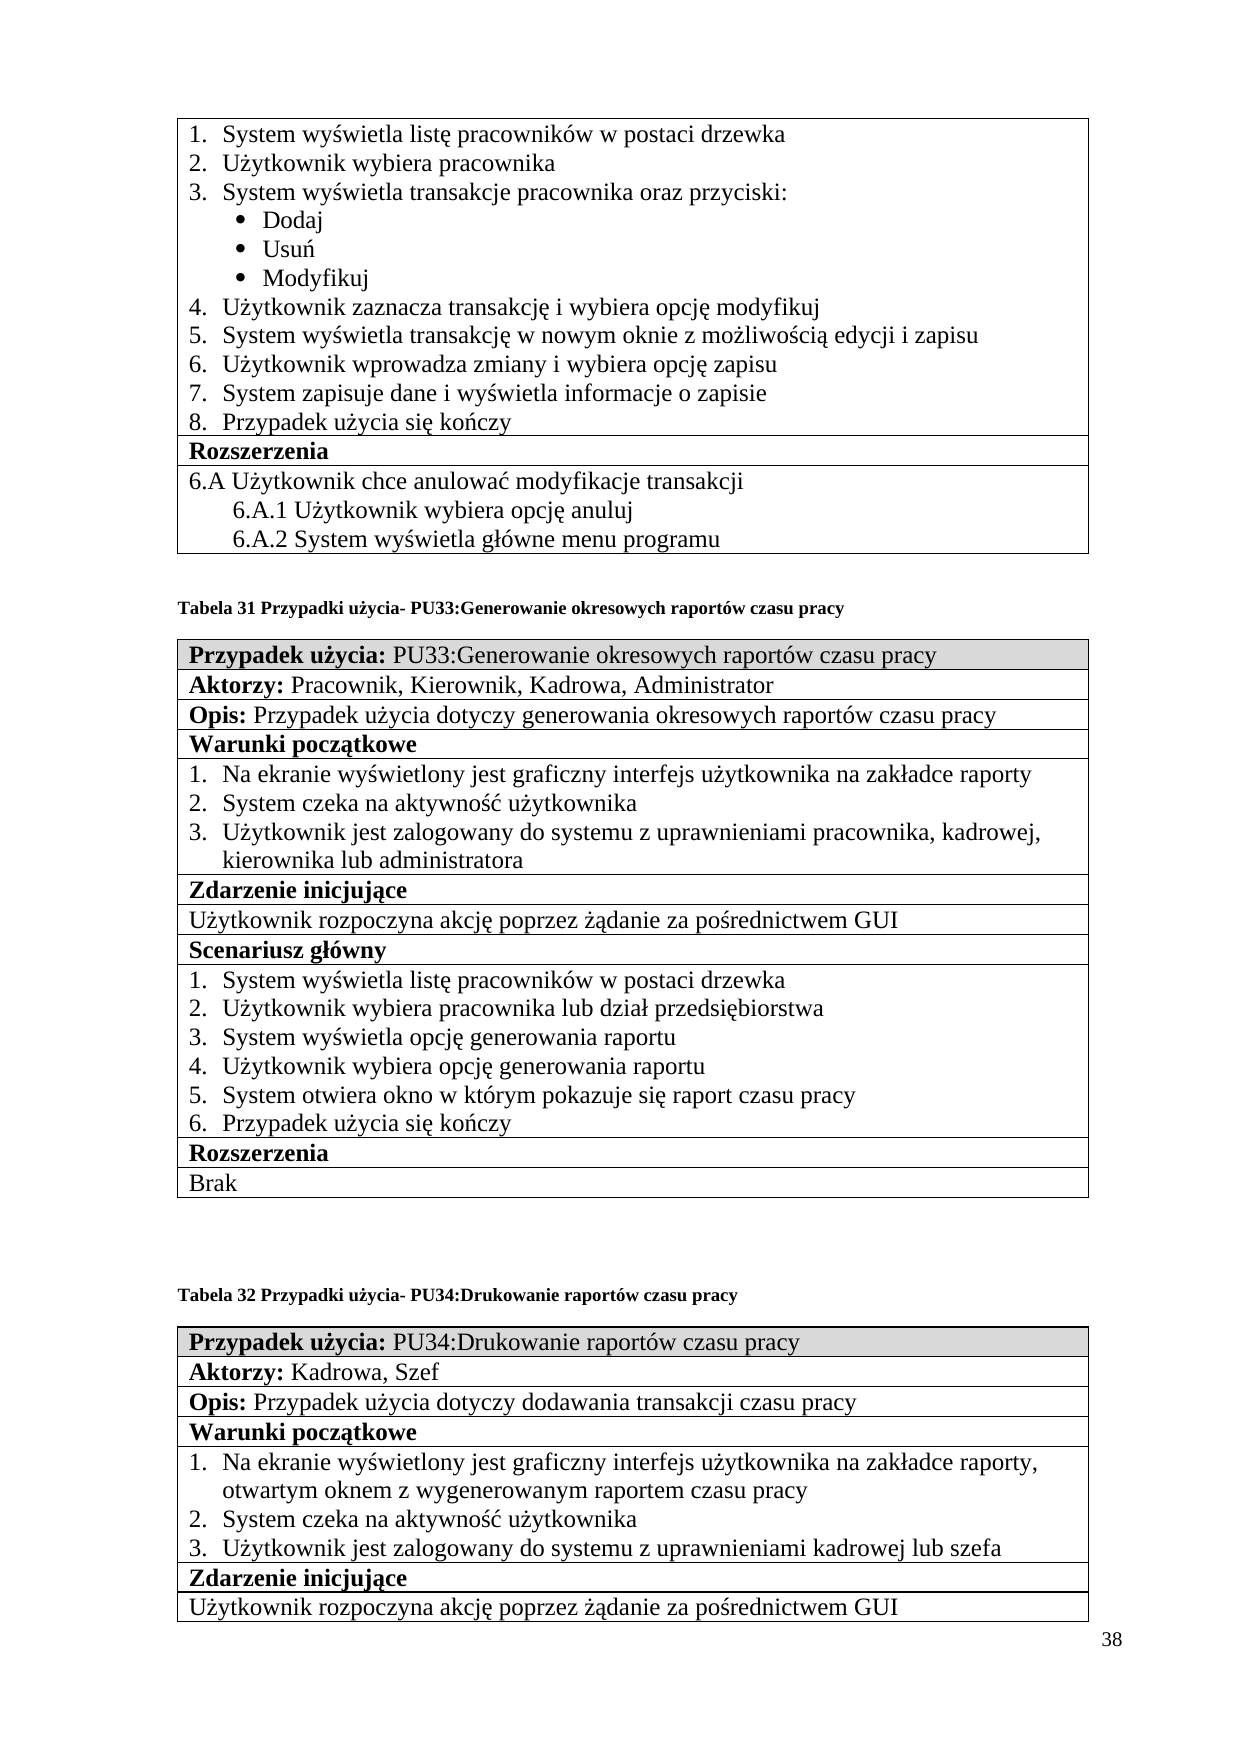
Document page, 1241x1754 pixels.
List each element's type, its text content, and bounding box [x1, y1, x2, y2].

table_cell Użytkownik rozpoczyna akcję poprzez żądanie za pośrednictwem GUI [178, 905, 1088, 934]
table_cell Rozszerzenia [178, 436, 1088, 465]
text Tabela 32 Przypadki użycia- PU34:Drukowanie raportów czasu pracy [177, 1284, 1122, 1306]
table_cell Na ekranie wyświetlony jest graficzny interfejs użytkownika na zakładce raporty System czeka na aktywność użytkownika Użytkownik jest zalogowany do systemu z uprawnieniami pracownika, kadrowej, kierownika lub administratora [178, 759, 1088, 874]
table_cell Użytkownik rozpoczyna akcję poprzez żądanie za pośrednictwem GUI [178, 1593, 1088, 1621]
table_cell Opis: Przypadek użycia dotyczy dodawania transakcji czasu pracy [178, 1387, 1088, 1416]
table_cell Warunki początkowe [178, 730, 1088, 758]
table_cell Warunki początkowe [178, 1417, 1088, 1446]
table_cell Brak [178, 1168, 1088, 1197]
table_cell System wyświetla listę pracowników w postaci drzewka Użytkownik wybiera pracownika System wyświetla transakcje pracownika oraz przyciski: Dodaj Usuń Modyfikuj Użytkownik zaznacza transakcję i wybiera opcję modyfikuj System wyświetla transakcję w nowym oknie z możliwością edycji i zapisu Użytkownik wprowadza zmiany i wybiera opcję zapisu System zapisuje dane i wyświetla informacje o zapisie Przypadek użycia się kończy [178, 119, 1088, 435]
table_header Przypadek użycia: PU34:Drukowanie raportów czasu pracy [178, 1328, 1088, 1356]
table_cell Rozszerzenia [178, 1138, 1088, 1167]
table_cell Zdarzenie inicjujące [178, 875, 1088, 904]
table_cell Scenariusz główny [178, 935, 1088, 964]
table_cell 6.A Użytkownik chce anulować modyfikacje transakcji 6.A.1 Użytkownik wybiera opcję anuluj 6.A.2 System wyświetla główne menu programu [178, 466, 1088, 552]
table_cell System wyświetla listę pracowników w postaci drzewka Użytkownik wybiera pracownika lub dział przedsiębiorstwa System wyświetla opcję generowania raportu Użytkownik wybiera opcję generowania raportu System otwiera okno w którym pokazuje się raport czasu pracy Przypadek użycia się kończy [178, 965, 1088, 1137]
table_cell Zdarzenie inicjujące [178, 1563, 1088, 1591]
table_cell Na ekranie wyświetlony jest graficzny interfejs użytkownika na zakładce raporty, otwartym oknem z wygenerowanym raportem czasu pracy System czeka na aktywność użytkownika Użytkownik jest zalogowany do systemu z uprawnieniami kadrowej lub szefa [178, 1447, 1088, 1562]
text Tabela 31 Przypadki użycia- PU33:Generowanie okresowych raportów czasu pracy [177, 597, 1122, 618]
table_cell Aktorzy: Pracownik, Kierownik, Kadrowa, Administrator [178, 670, 1088, 699]
table_cell Aktorzy: Kadrowa, Szef [178, 1357, 1088, 1386]
table_header Przypadek użycia: PU33:Generowanie okresowych raportów czasu pracy [178, 640, 1088, 669]
table_cell Opis: Przypadek użycia dotyczy generowania okresowych raportów czasu pracy [178, 700, 1088, 728]
